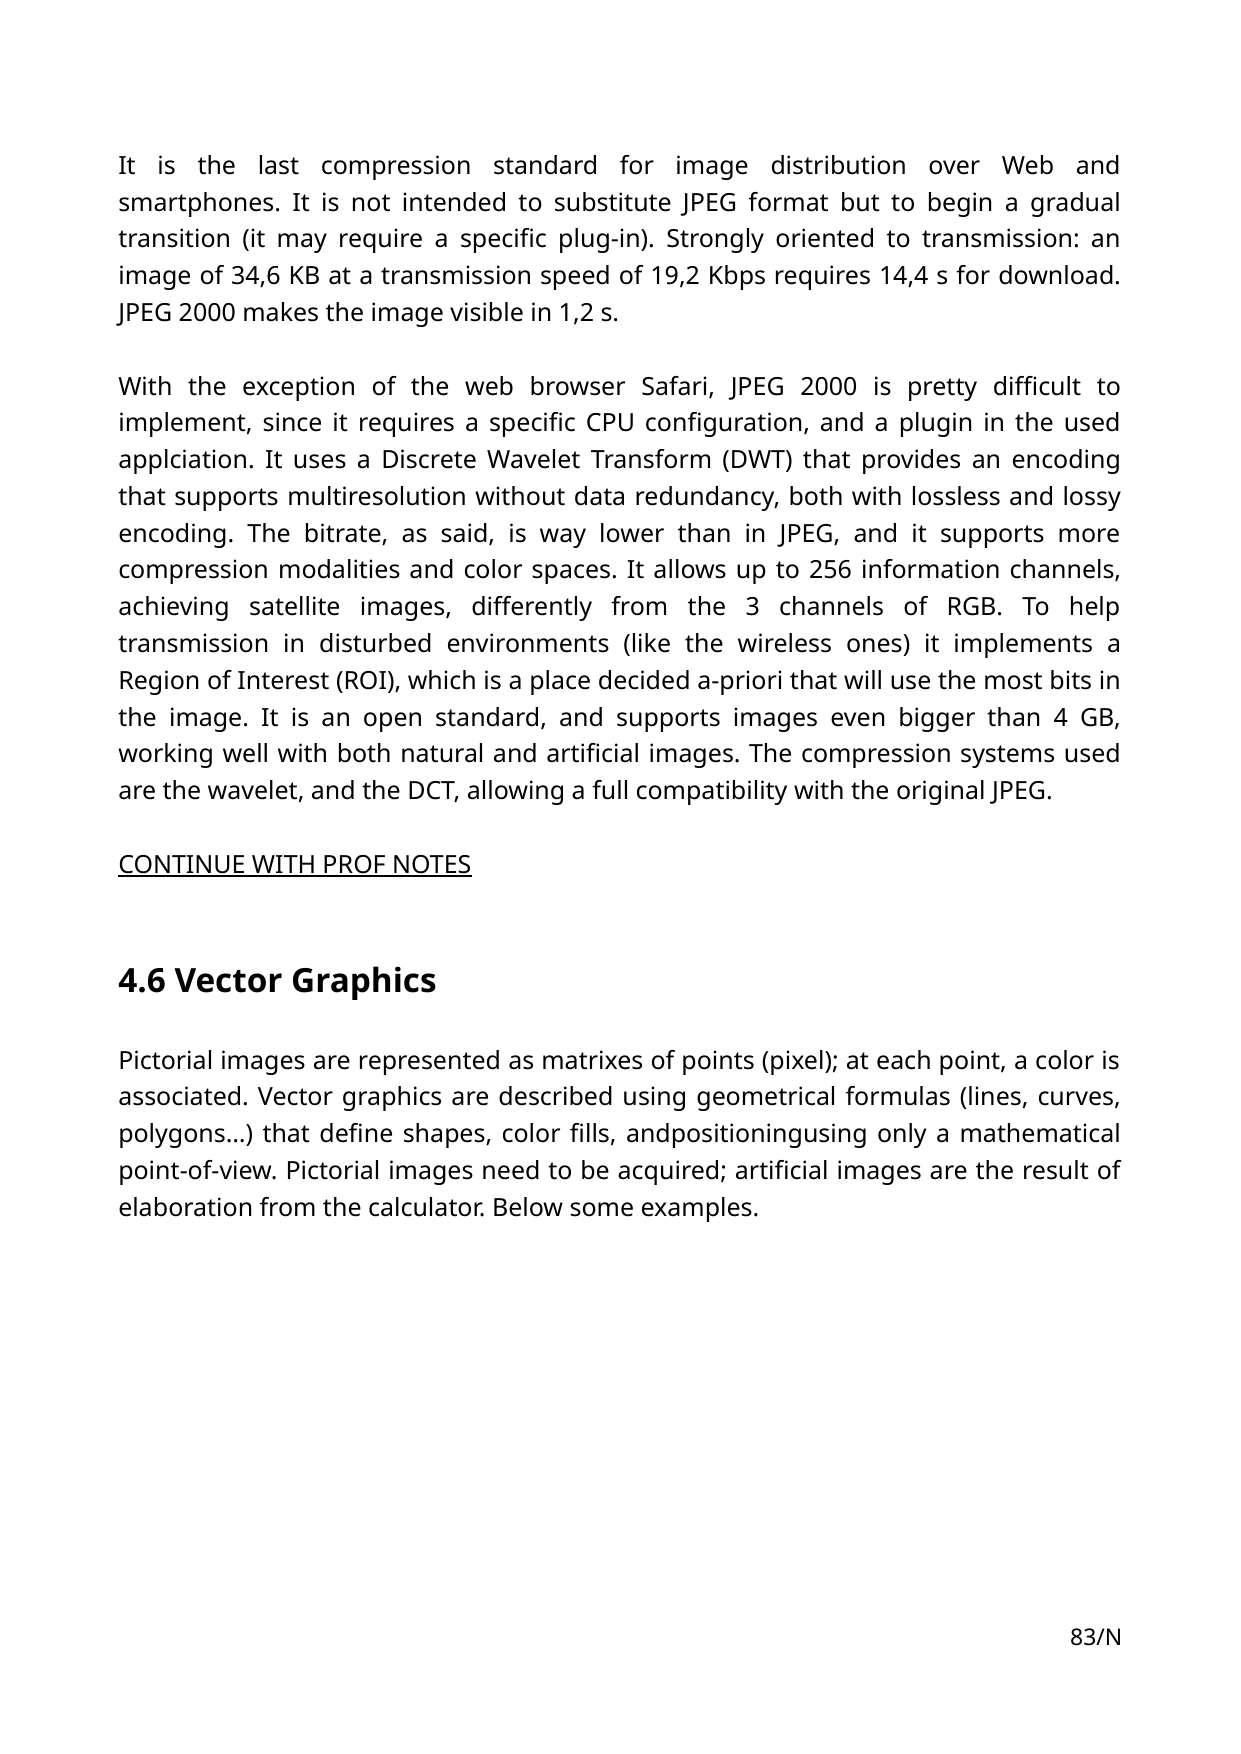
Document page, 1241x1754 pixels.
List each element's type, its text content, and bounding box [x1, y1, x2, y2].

text It is the last compression standard for image distribution over Web and smartphones. It is not intended to substitute JPEG format but to begin a gradual transition (it may require a specific plug-in). Strongly oriented to transmission: an image of 34,6 KB at a transmission speed of 19,2 Kbps requires 14,4 s for download. JPEG 2000 makes the image visible in 1,2 s. [118, 148, 1122, 329]
text With the exception of the web browser Safari, JPEG 2000 is pretty difficult to implement, since it requires a specific CPU configuration, and a plugin in the used applciation. It uses a Discrete Wavelet Transform (DWT) that provides an encoding that supports multiresolution without data redundancy, both with lossless and lossy encoding. The bitrate, as said, is way lower than in JPEG, and it supports more compression modalities and color spaces. It allows up to 256 information channels, achieving satellite images, differently from the 3 channels of RGB. To help transmission in disturbed environments (like the wireless ones) it implements a Region of Interest (ROI), which is a place decided a-priori that will use the most bits in the image. It is an open standard, and supports images even bigger than 4 GB, working well with both natural and artificial images. The compression systems used are the wavelet, and the DCT, allowing a full compatibility with the original JPEG. [118, 368, 1122, 807]
text Pictorial images are represented as matrixes of points (pixel); at each point, a color is associated. Vector graphics are described using geometrical formulas (lines, curves, polygons…) that define shapes, color fills, andpositioningusing only a mathematical point-of-view. Pictorial images need to be acquired; artificial images are the result of elaboration from the calculator. Below some examples. [118, 1042, 1122, 1223]
subtitle 4.6 Vector Graphics [118, 957, 1122, 1002]
text CONTINUE WITH PROF NOTES [118, 846, 1122, 880]
